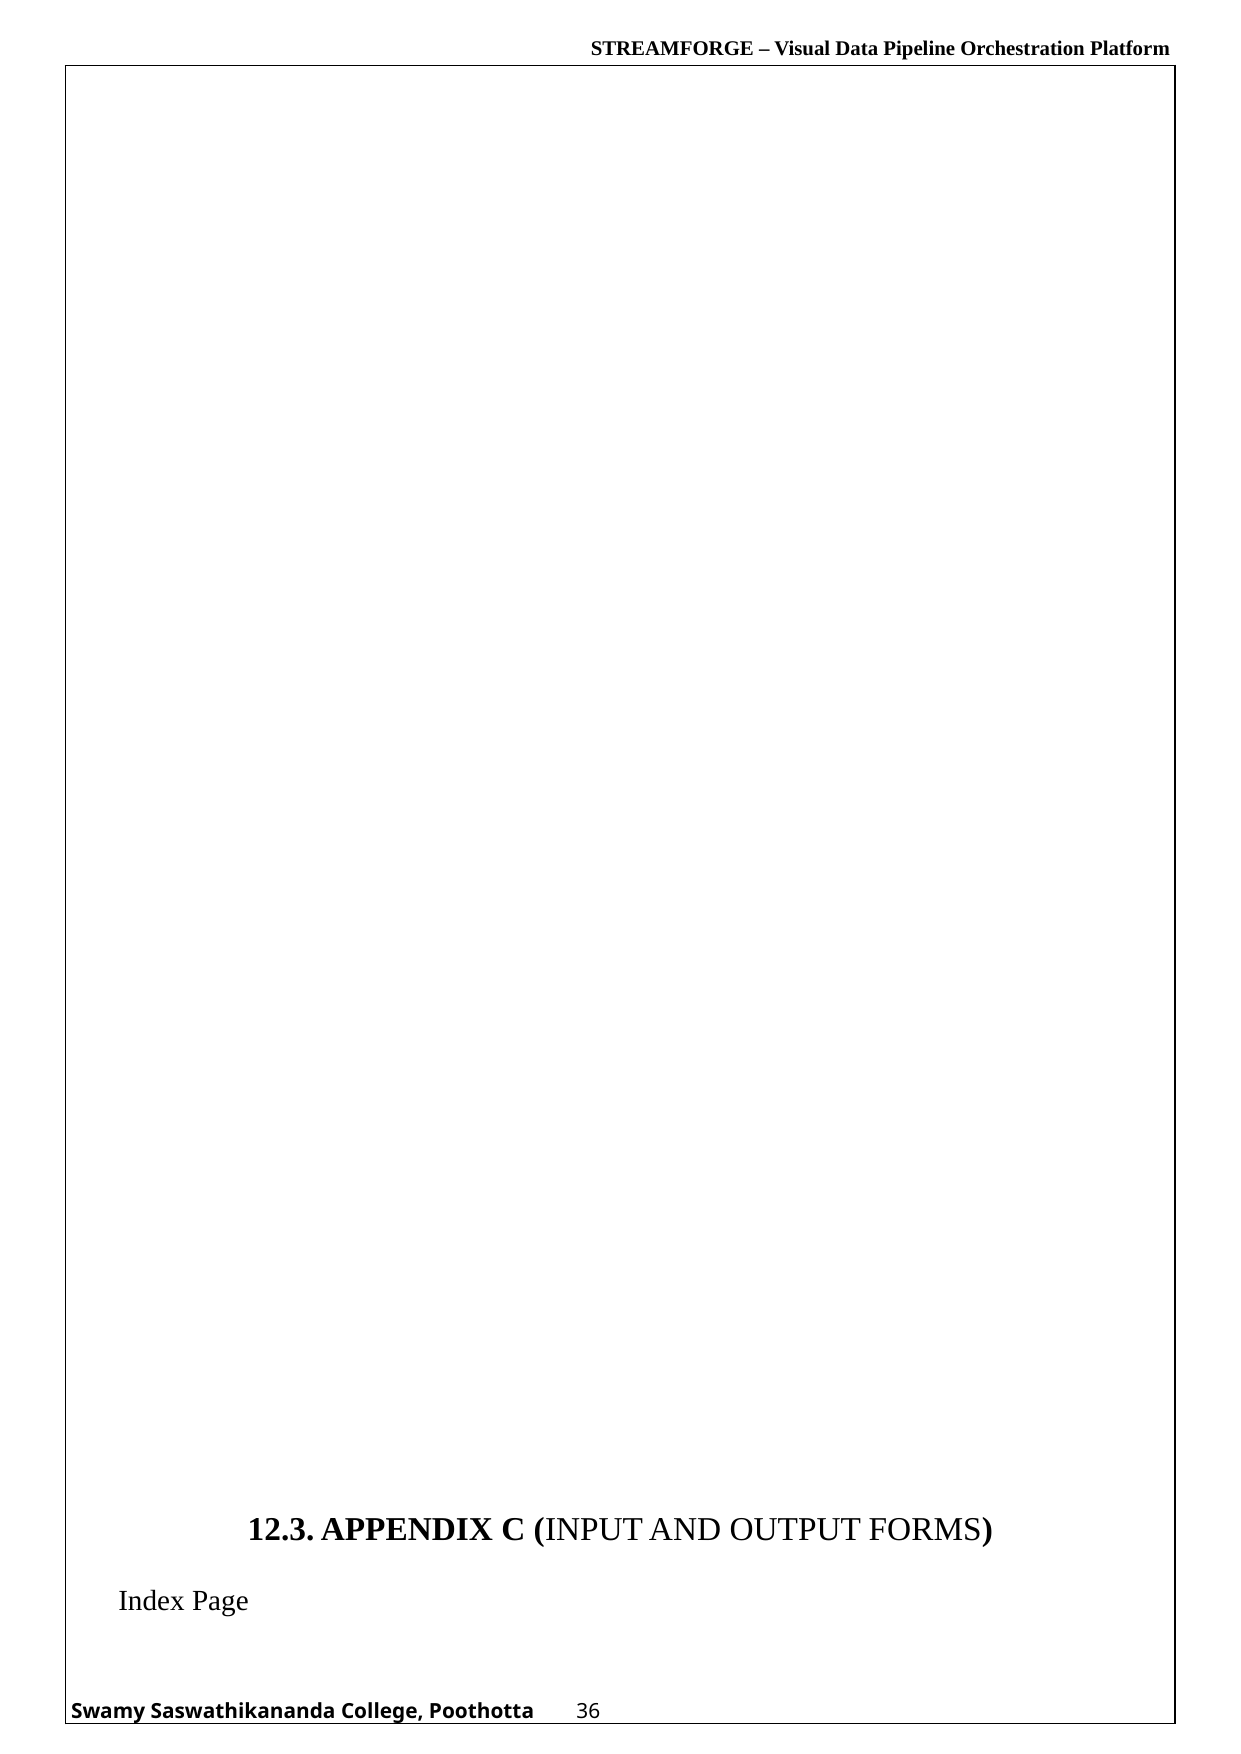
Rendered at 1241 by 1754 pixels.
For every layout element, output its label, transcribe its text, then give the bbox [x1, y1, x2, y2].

text 12.3. APPENDIX C (INPUT AND OUTPUT FORMS) [118, 1509, 1122, 1548]
text Index Page [118, 1583, 1122, 1617]
